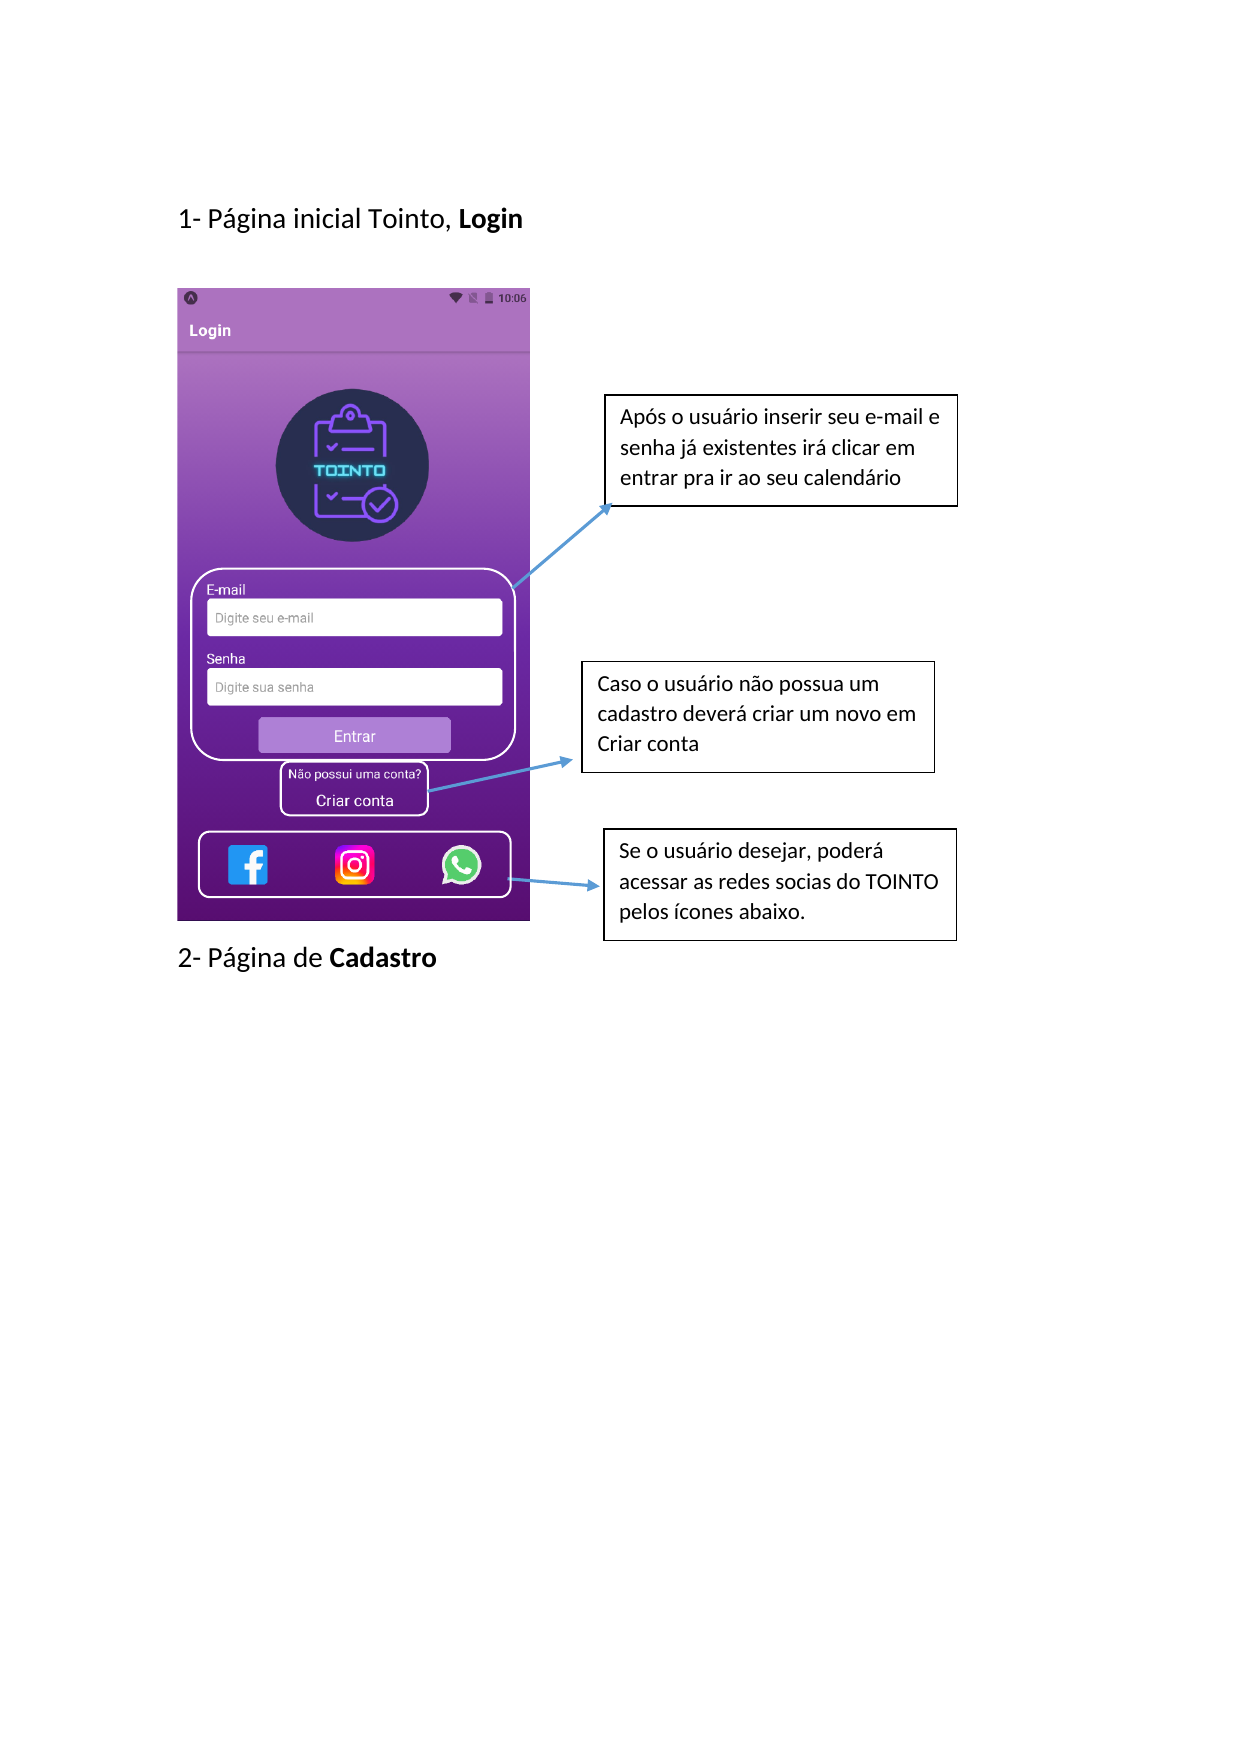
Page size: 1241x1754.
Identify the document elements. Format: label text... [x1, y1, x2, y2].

text 1- Página inicial Tointo, Login [177, 200, 1063, 236]
picture [177, 288, 530, 921]
picture [200, 833, 509, 896]
text 2- Página de Cadastro [177, 939, 1063, 975]
picture [282, 763, 426, 814]
picture [193, 570, 514, 758]
picture [425, 577, 530, 789]
